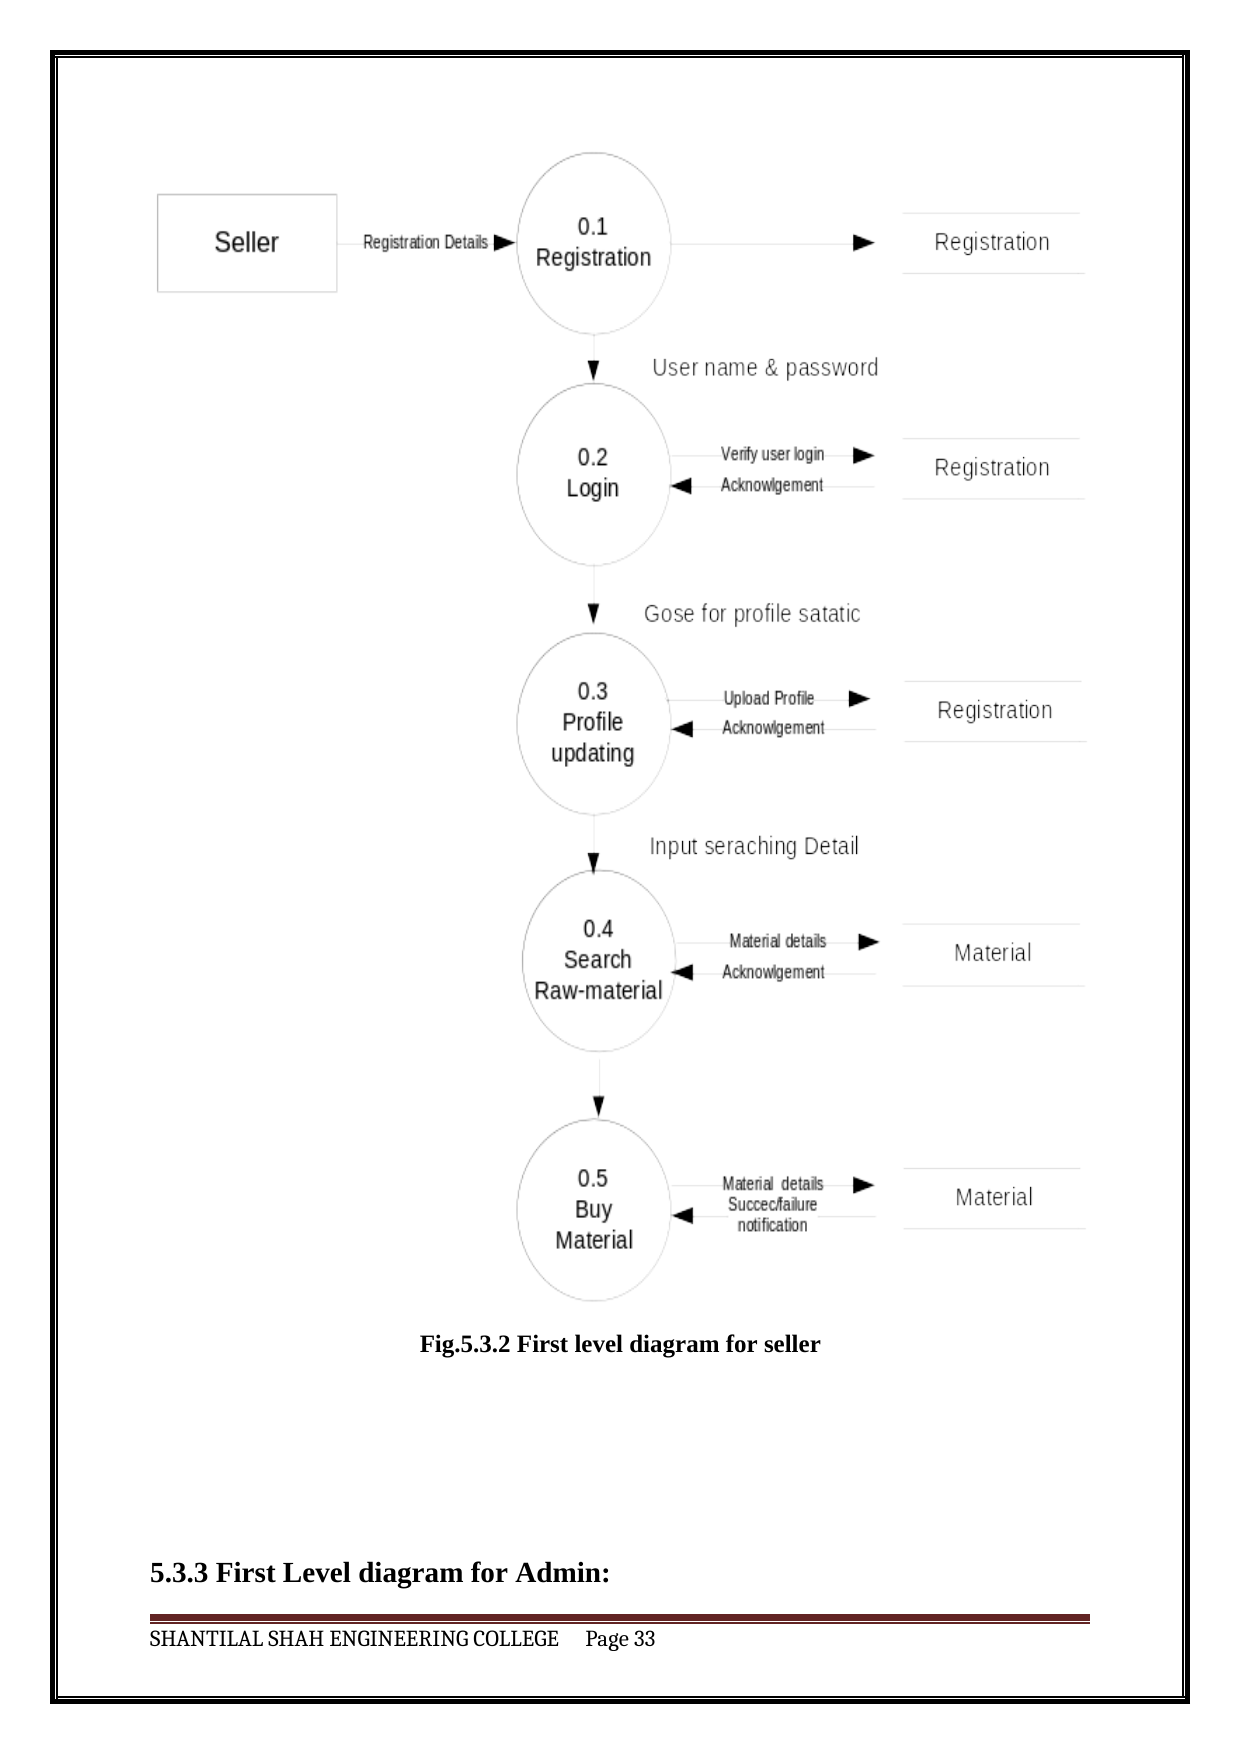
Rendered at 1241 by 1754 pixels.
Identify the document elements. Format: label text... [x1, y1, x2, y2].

text Fig.5.3.2 First level diagram for seller [150, 1329, 1090, 1357]
text 5.3.3 First Level diagram for Admin: [150, 1555, 1090, 1589]
